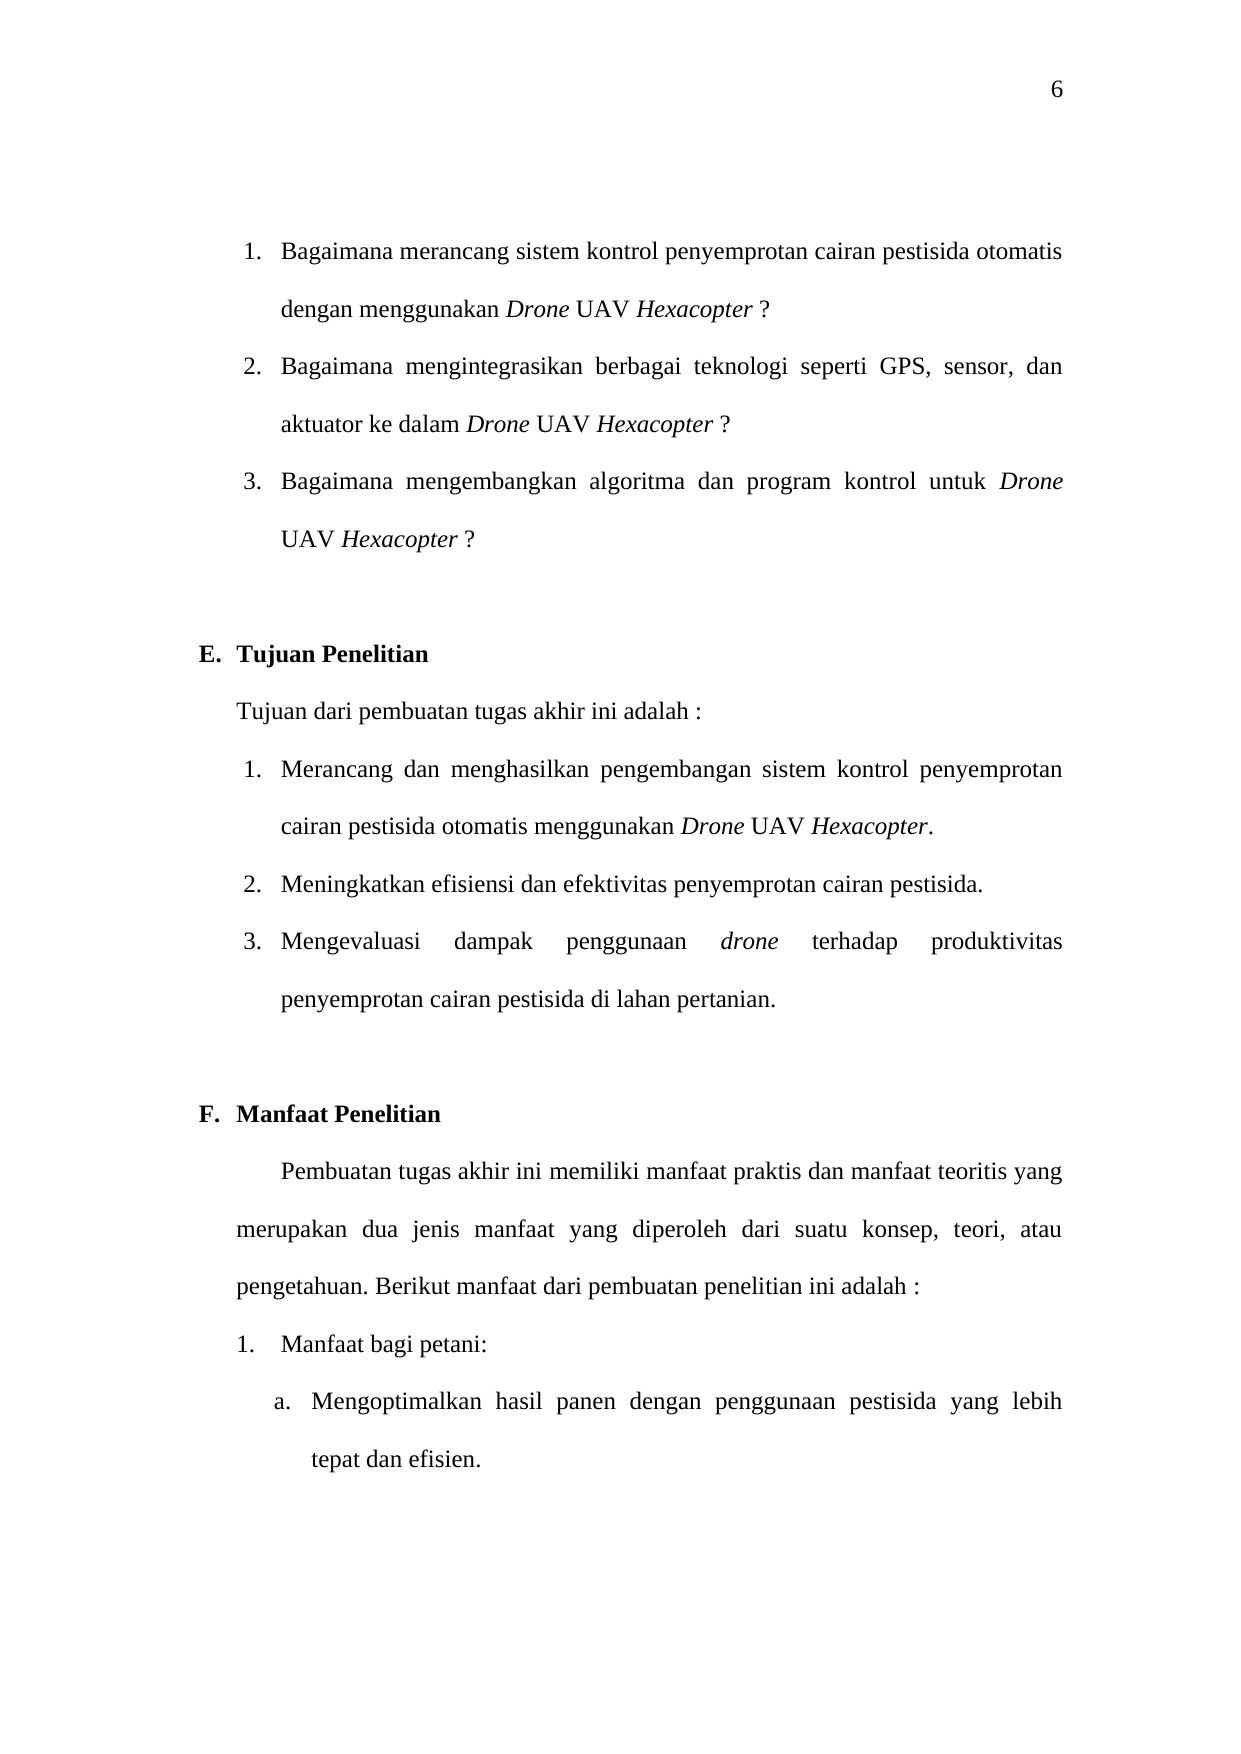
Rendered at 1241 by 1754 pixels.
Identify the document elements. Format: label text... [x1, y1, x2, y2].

text Tujuan dari pembuatan tugas akhir ini adalah : [236, 696, 1063, 725]
list Manfaat Penelitian [199, 1099, 1063, 1127]
list Meningkatkan efisiensi dan efektivitas penyemprotan cairan pestisida. [243, 869, 1063, 897]
list Bagaimana merancang sistem kontrol penyemprotan cairan pestisida otomatis dengan menggunakan Drone UAV Hexacopter ? [243, 236, 1063, 322]
list Manfaat bagi petani: [236, 1329, 1063, 1357]
list Bagaimana mengintegrasikan berbagai teknologi seperti GPS, sensor, dan aktuator ke dalam Drone UAV Hexacopter ? [243, 351, 1063, 437]
list Mengoptimalkan hasil panen dengan penggunaan pestisida yang lebih tepat dan efisien. [274, 1386, 1063, 1472]
list Tujuan Penelitian [199, 639, 1063, 667]
list Merancang dan menghasilkan pengembangan sistem kontrol penyemprotan cairan pestisida otomatis menggunakan Drone UAV Hexacopter. [243, 754, 1063, 840]
list Bagaimana mengembangkan algoritma dan program kontrol untuk Drone UAV Hexacopter ? [243, 466, 1063, 552]
text Pembuatan tugas akhir ini memiliki manfaat praktis dan manfaat teoritis yang merupakan dua jenis manfaat yang diperoleh dari suatu konsep, teori, atau pengetahuan. Berikut manfaat dari pembuatan penelitian ini adalah : [236, 1156, 1063, 1300]
list Mengevaluasi dampak penggunaan drone terhadap produktivitas penyemprotan cairan pestisida di lahan pertanian. [243, 926, 1063, 1012]
